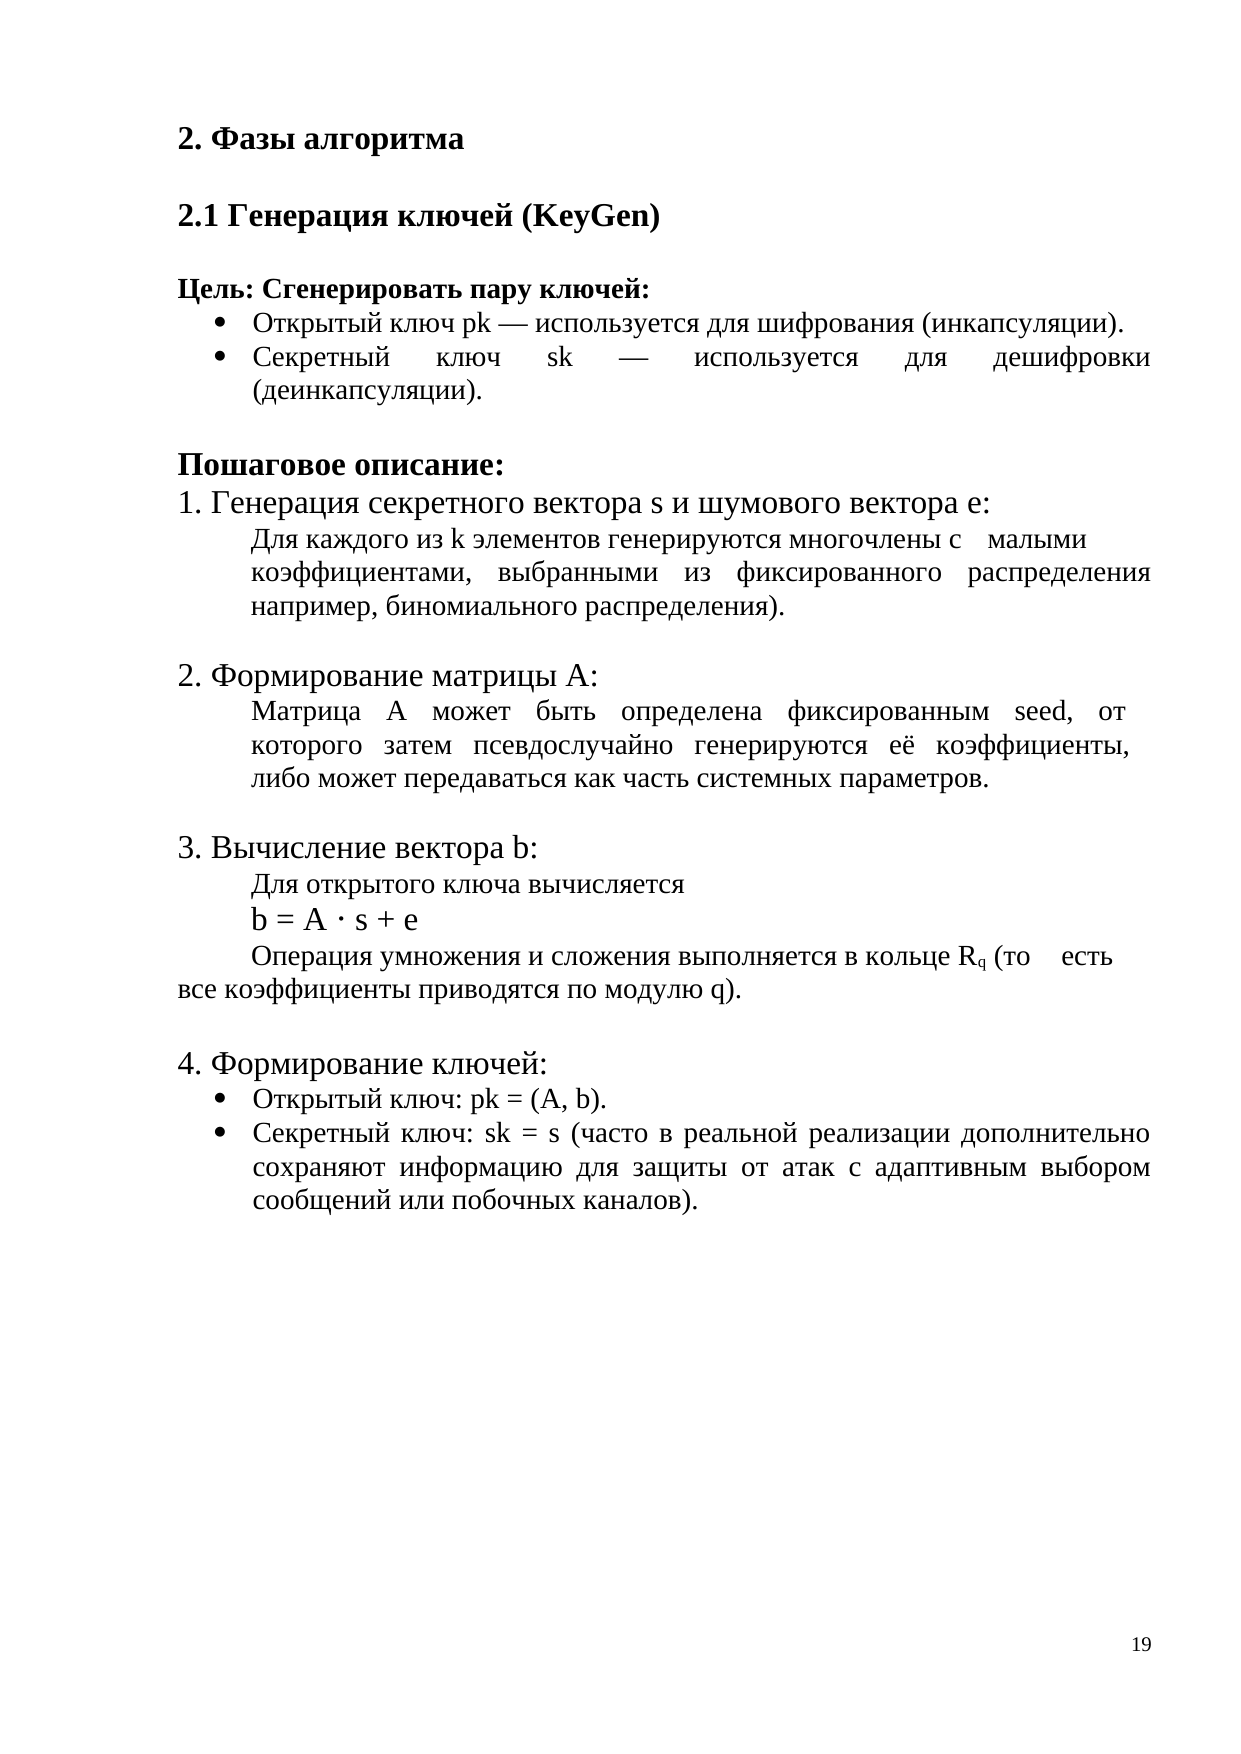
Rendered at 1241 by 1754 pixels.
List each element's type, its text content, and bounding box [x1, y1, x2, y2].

text 4. Формирование ключей: [177, 1043, 1152, 1081]
text Для каждого из k элементов генерируются многочлены с малыми коэффициентами, выбранными из фиксированного распределения например, биномиального распределения). [251, 521, 1152, 621]
text Матрица A может быть определена фиксированным seed, от которого затем псевдослучайно генерируются её коэффициенты, либо может передаваться как часть системных параметров. [177, 693, 1152, 794]
text 2. Фазы алгоритма [177, 118, 1152, 156]
text 2.1 Генерация ключей (KeyGen) [177, 195, 1152, 233]
list Секретный ключ sk — используется для дешифровки (деинкапсуляции). [215, 339, 1152, 406]
text 1. Генерация секретного вектора s и шумового вектора e: [177, 482, 1152, 521]
text Цель: Сгенерировать пару ключей: [177, 271, 1152, 305]
list Секретный ключ: sk = s (часто в реальной реализации дополнительно сохраняют информацию для защиты от атак с адаптивным выбором сообщений или побочных каналов). [215, 1115, 1152, 1216]
list Открытый ключ: pk = (A, b). [215, 1081, 1152, 1115]
text Для открытого ключа вычисляется [177, 866, 1152, 899]
text 2. Формирование матрицы A: [177, 655, 1152, 693]
text b = A ⋅ s + e [177, 899, 1152, 938]
text 3. Вычисление вектора b: [177, 827, 1152, 866]
text Операция умножения и сложения выполняется в кольце Rq (то есть все коэффициенты приводятся по модулю q). [177, 938, 1152, 1005]
text Пошаговое описание: [177, 444, 1152, 482]
list Открытый ключ pk — используется для шифрования (инкапсуляции). [215, 305, 1152, 339]
